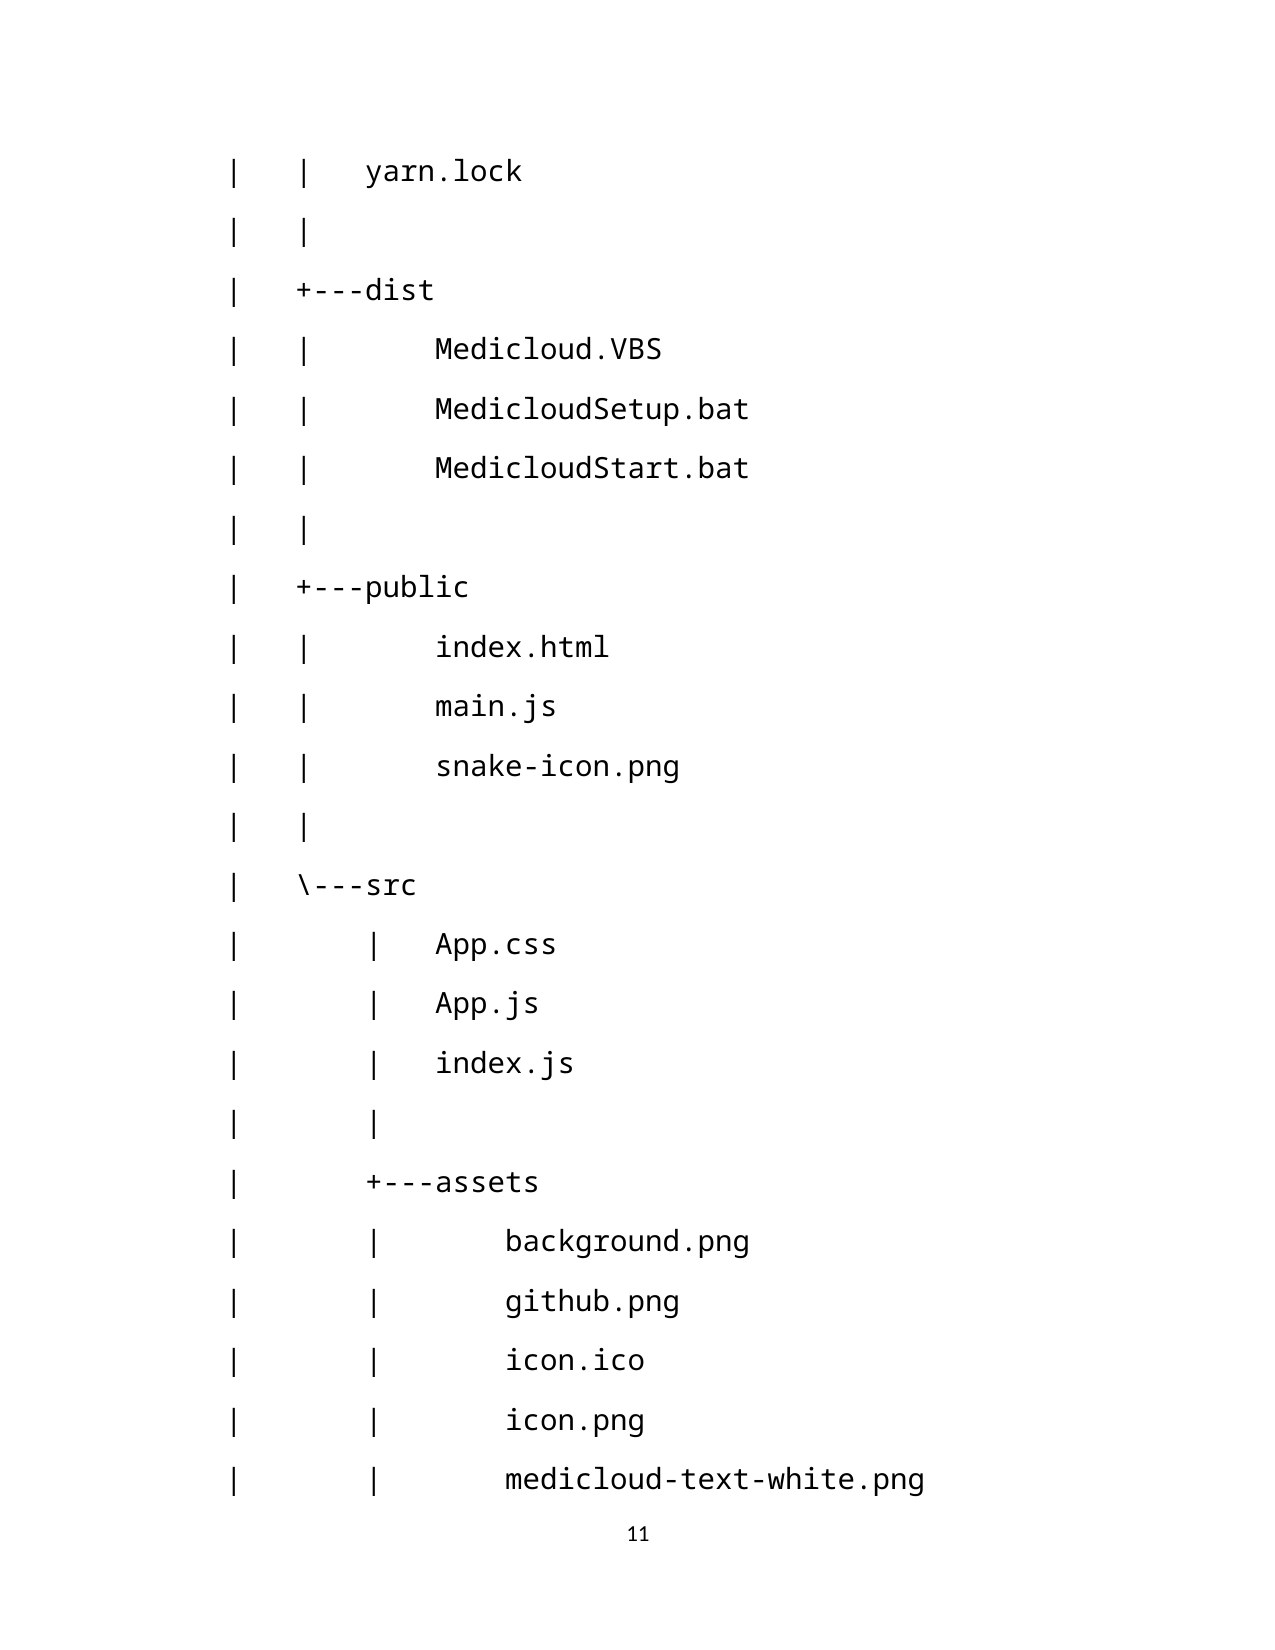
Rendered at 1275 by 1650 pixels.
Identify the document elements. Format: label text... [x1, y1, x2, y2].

text | | medicloud-text-white.png [150, 1458, 1125, 1498]
text | | yarn.lock [150, 150, 1125, 190]
text | | icon.ico [150, 1339, 1125, 1379]
text | | snake-icon.png [150, 745, 1125, 784]
text | | MedicloudSetup.bat [150, 388, 1125, 428]
text | | [150, 507, 1125, 547]
text | +---dist [150, 269, 1125, 309]
text | | main.js [150, 685, 1125, 725]
text | | MedicloudStart.bat [150, 447, 1125, 487]
text | +---assets [150, 1161, 1125, 1201]
text | | App.css [150, 923, 1125, 963]
text | | Medicloud.VBS [150, 328, 1125, 368]
text | | github.png [150, 1280, 1125, 1320]
text | | App.js [150, 983, 1125, 1022]
text | \---src [150, 864, 1125, 903]
text | +---public [150, 566, 1125, 606]
text | | icon.png [150, 1399, 1125, 1439]
text | | [150, 1102, 1125, 1141]
text | | [150, 804, 1125, 844]
text | | [150, 209, 1125, 249]
text | | index.js [150, 1042, 1125, 1082]
text | | index.html [150, 626, 1125, 666]
text | | background.png [150, 1221, 1125, 1260]
